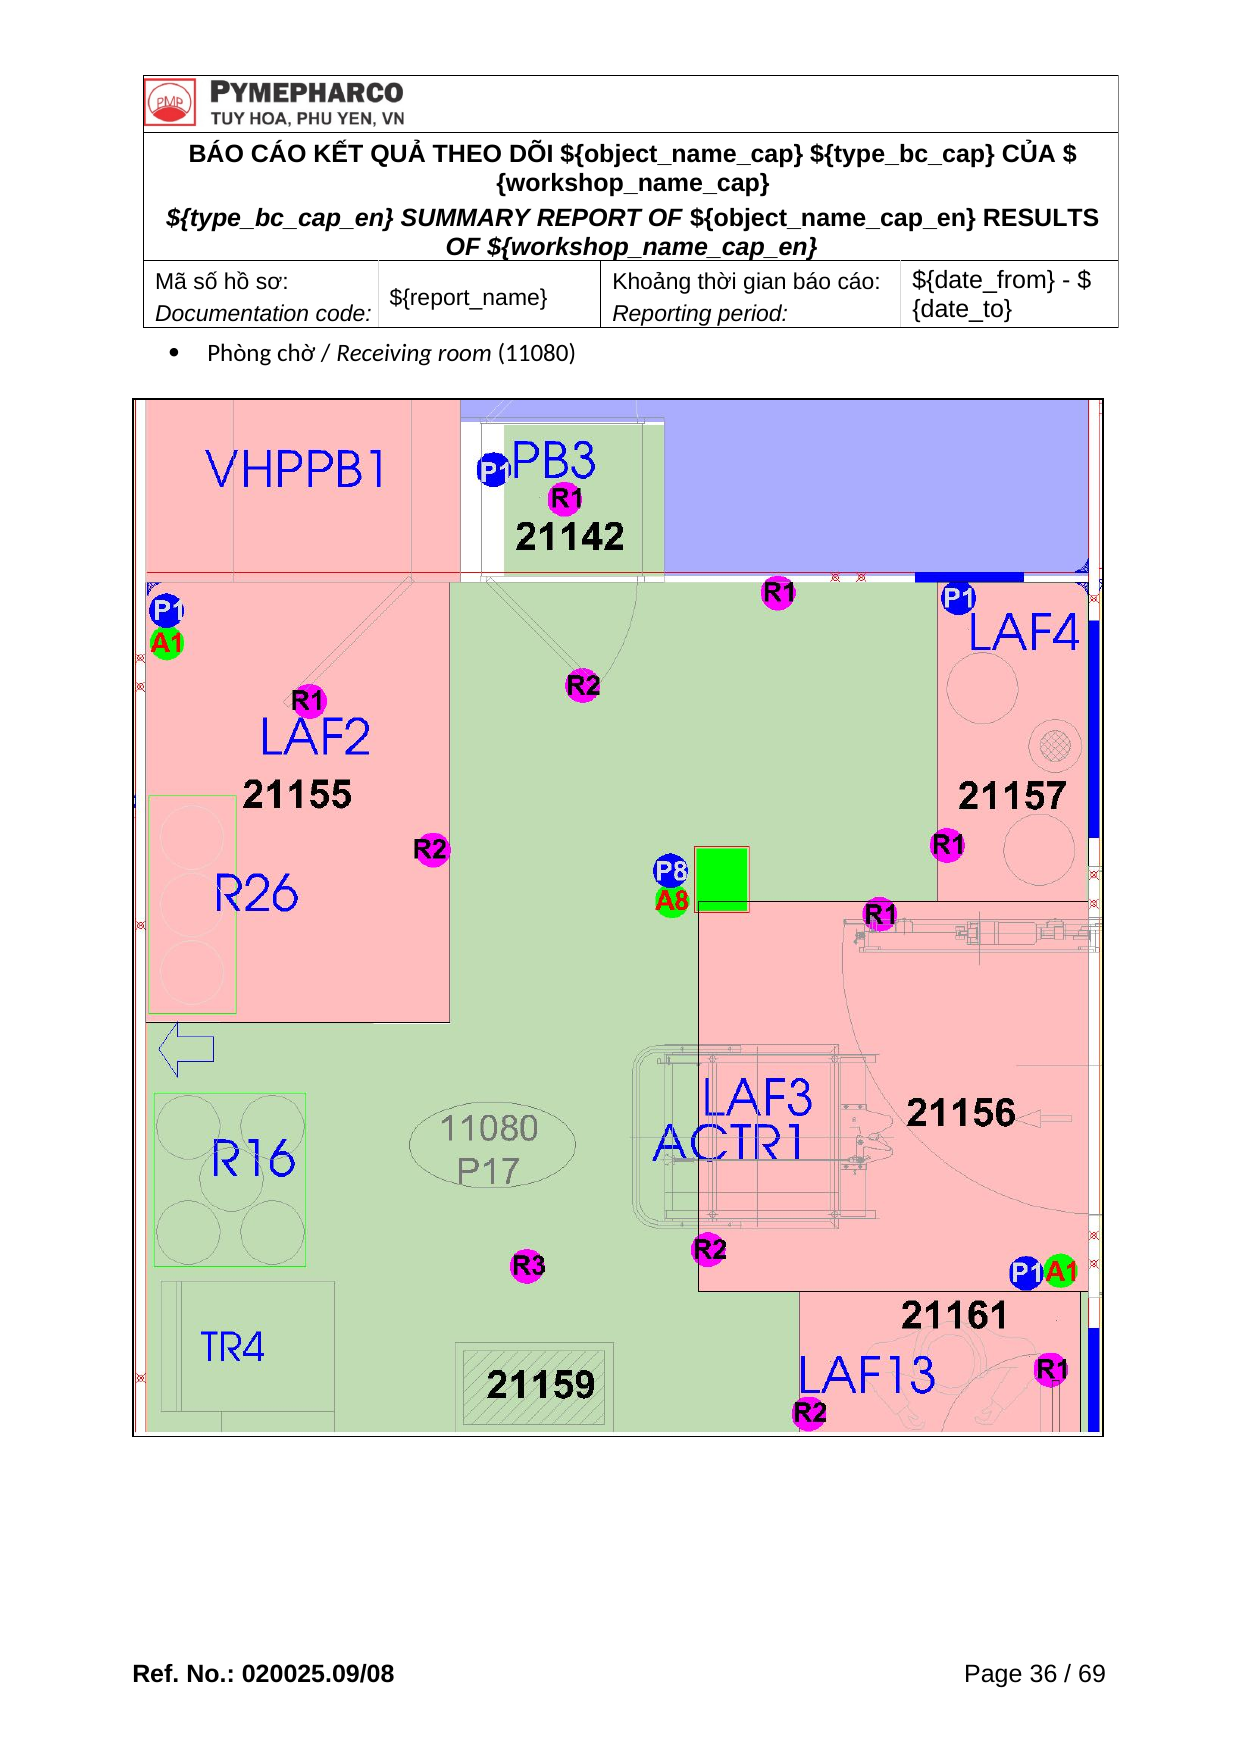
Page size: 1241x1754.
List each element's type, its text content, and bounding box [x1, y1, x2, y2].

picture [134, 400, 1102, 1436]
list Phòng chờ / Receiving room (11080) [169, 337, 1119, 368]
picture [144, 78, 404, 127]
